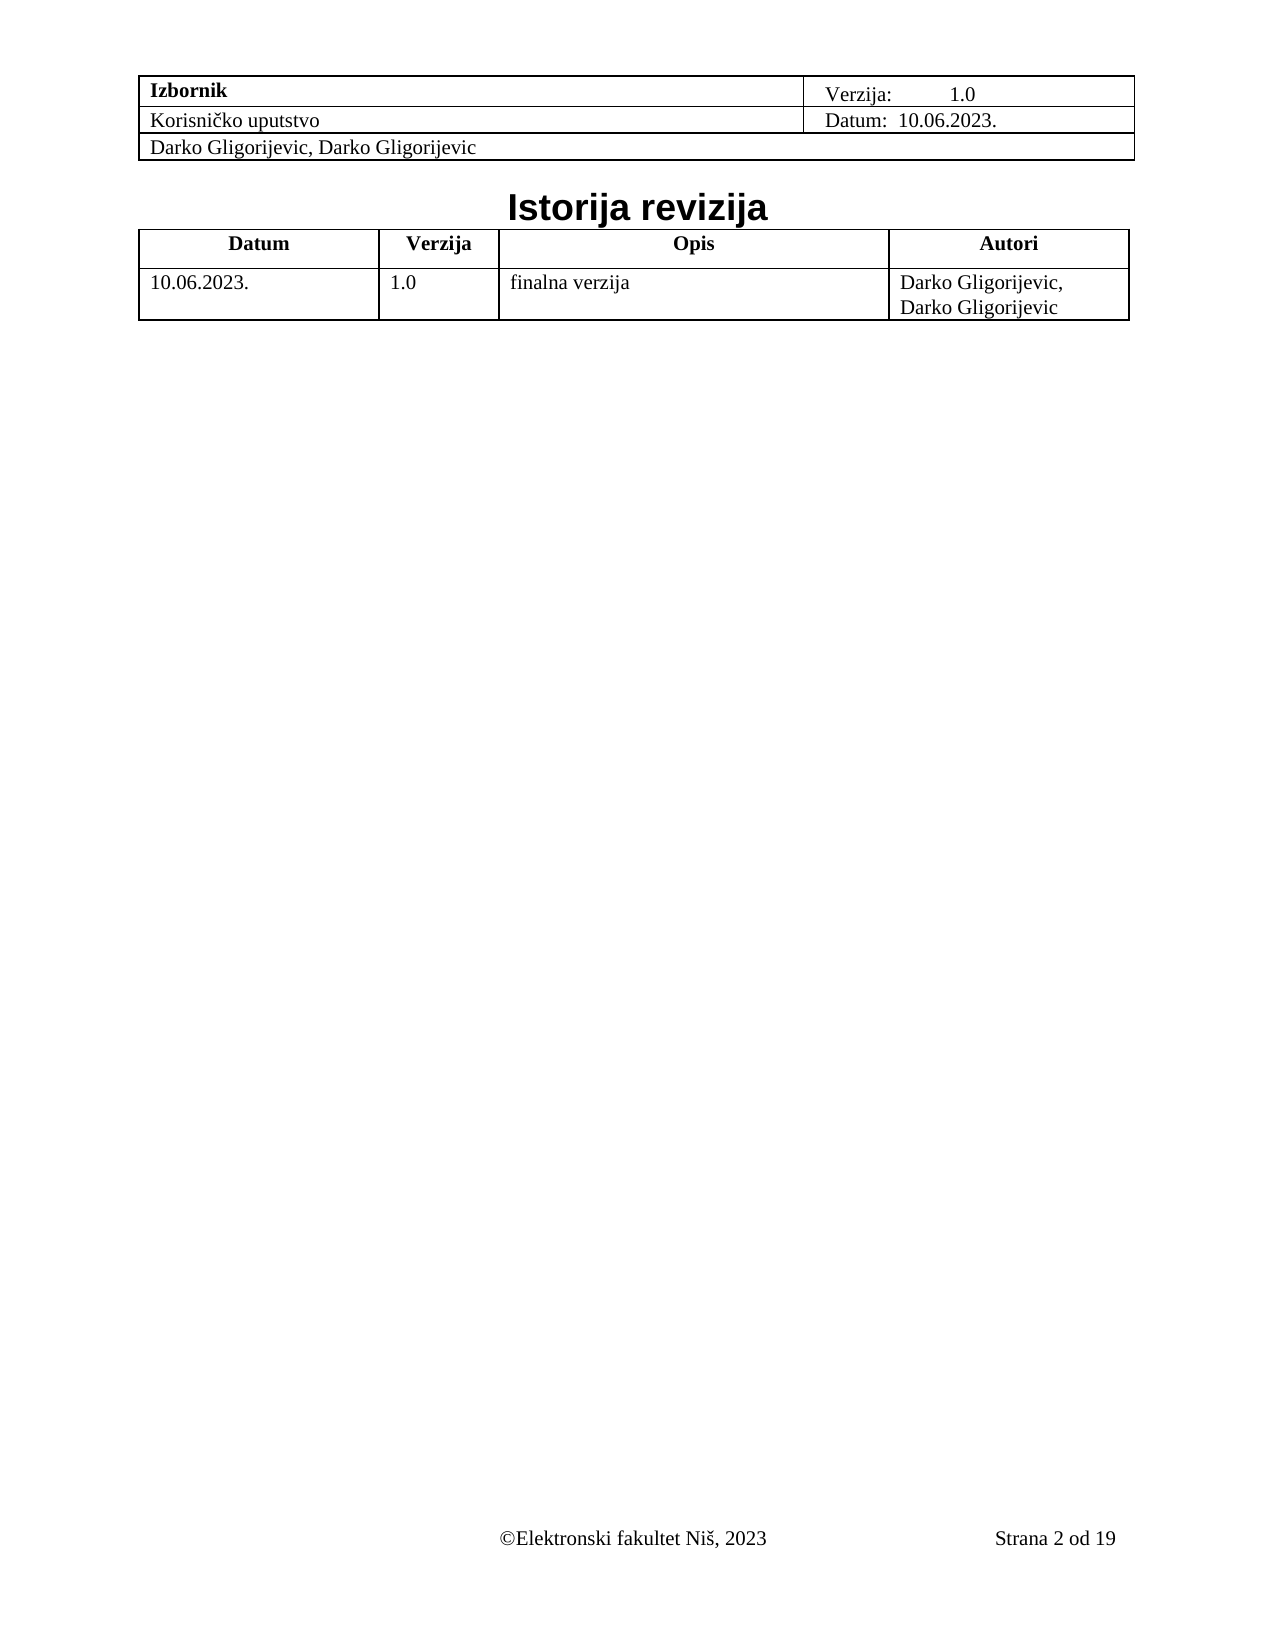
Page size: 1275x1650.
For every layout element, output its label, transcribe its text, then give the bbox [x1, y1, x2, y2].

table_header Verzija [380, 230, 498, 268]
table_header Opis [500, 230, 888, 268]
table_cell 10.06.2023. [140, 269, 378, 319]
table_cell Darko Gligorijevic, Darko Gligorijevic [890, 269, 1128, 319]
title Istorija revizija [150, 185, 1125, 228]
table_header Autori [890, 230, 1128, 268]
table_cell finalna verzija [500, 269, 888, 319]
table_cell 1.0 [380, 269, 498, 319]
table_header Datum [140, 230, 378, 268]
